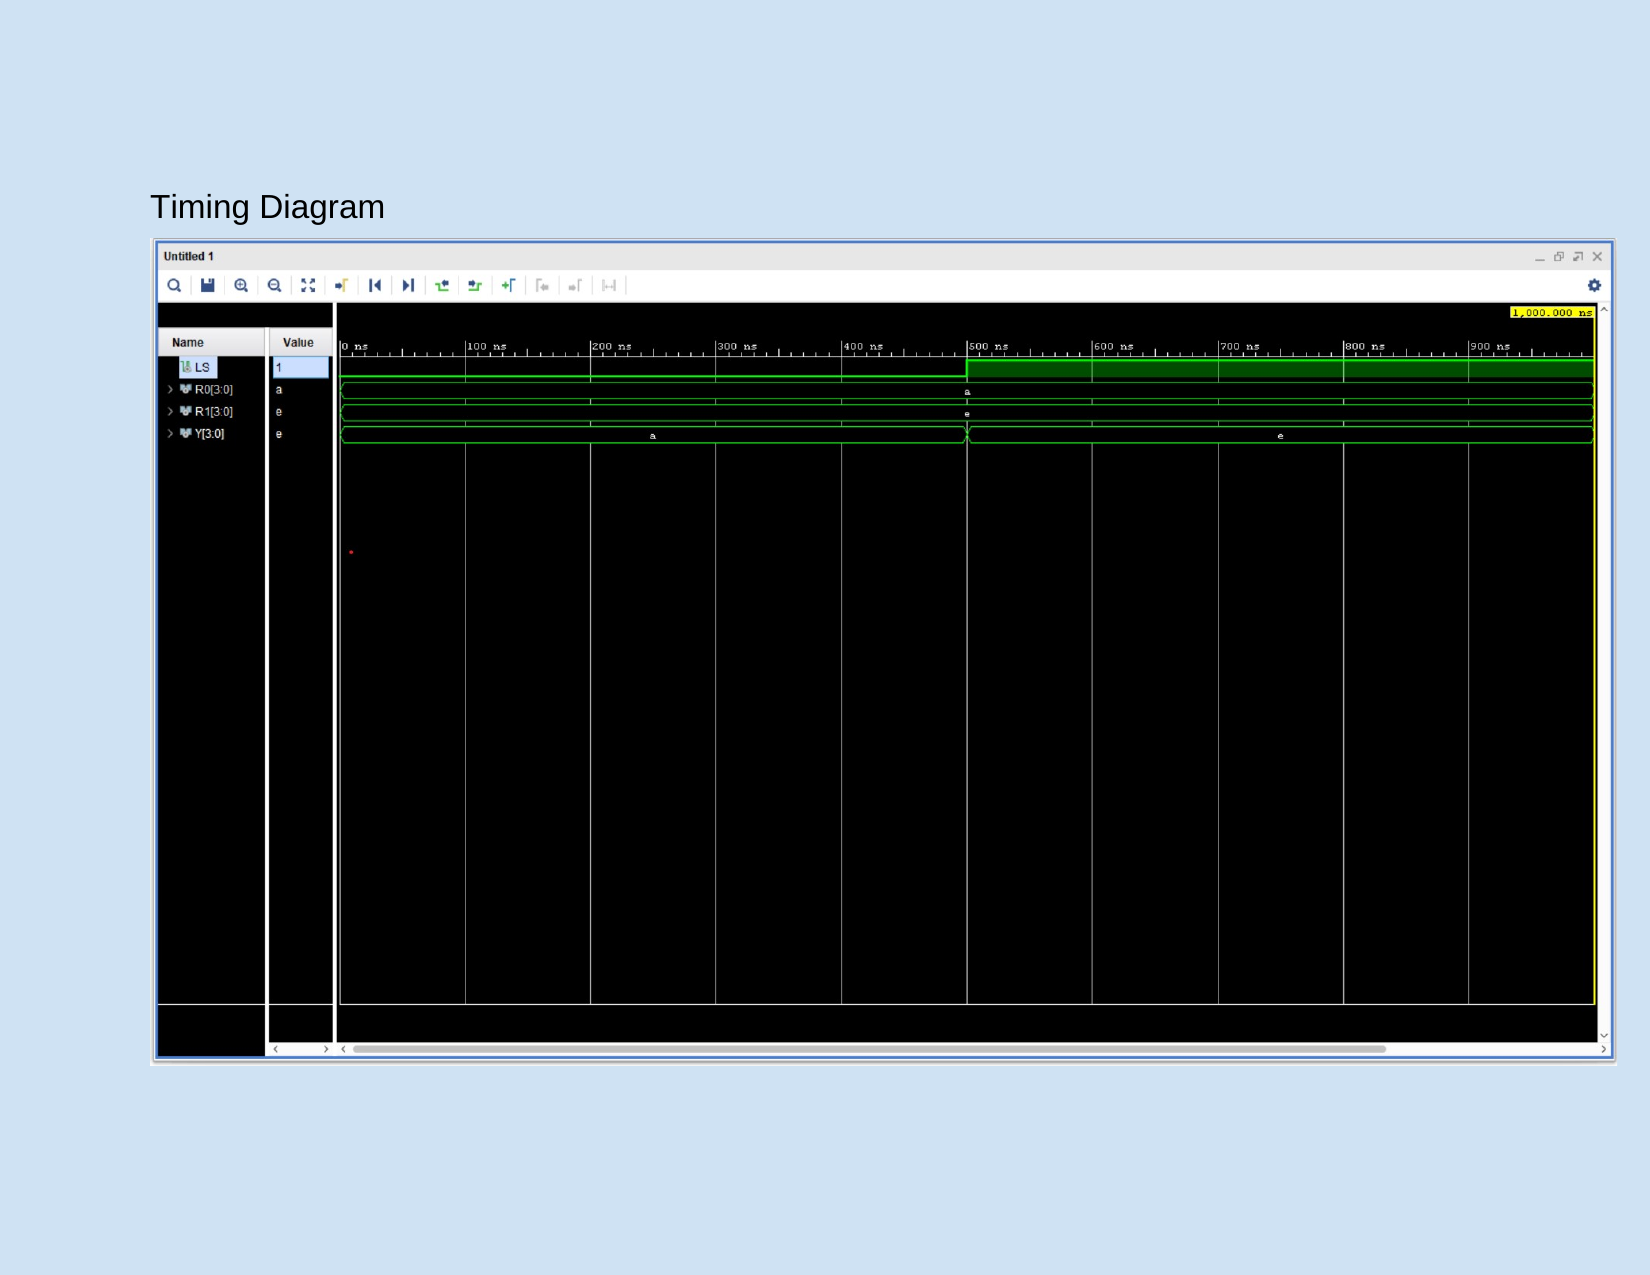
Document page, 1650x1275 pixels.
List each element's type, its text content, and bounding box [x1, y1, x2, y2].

picture [150, 238, 1618, 1066]
subtitle Timing Diagram [150, 187, 1500, 226]
